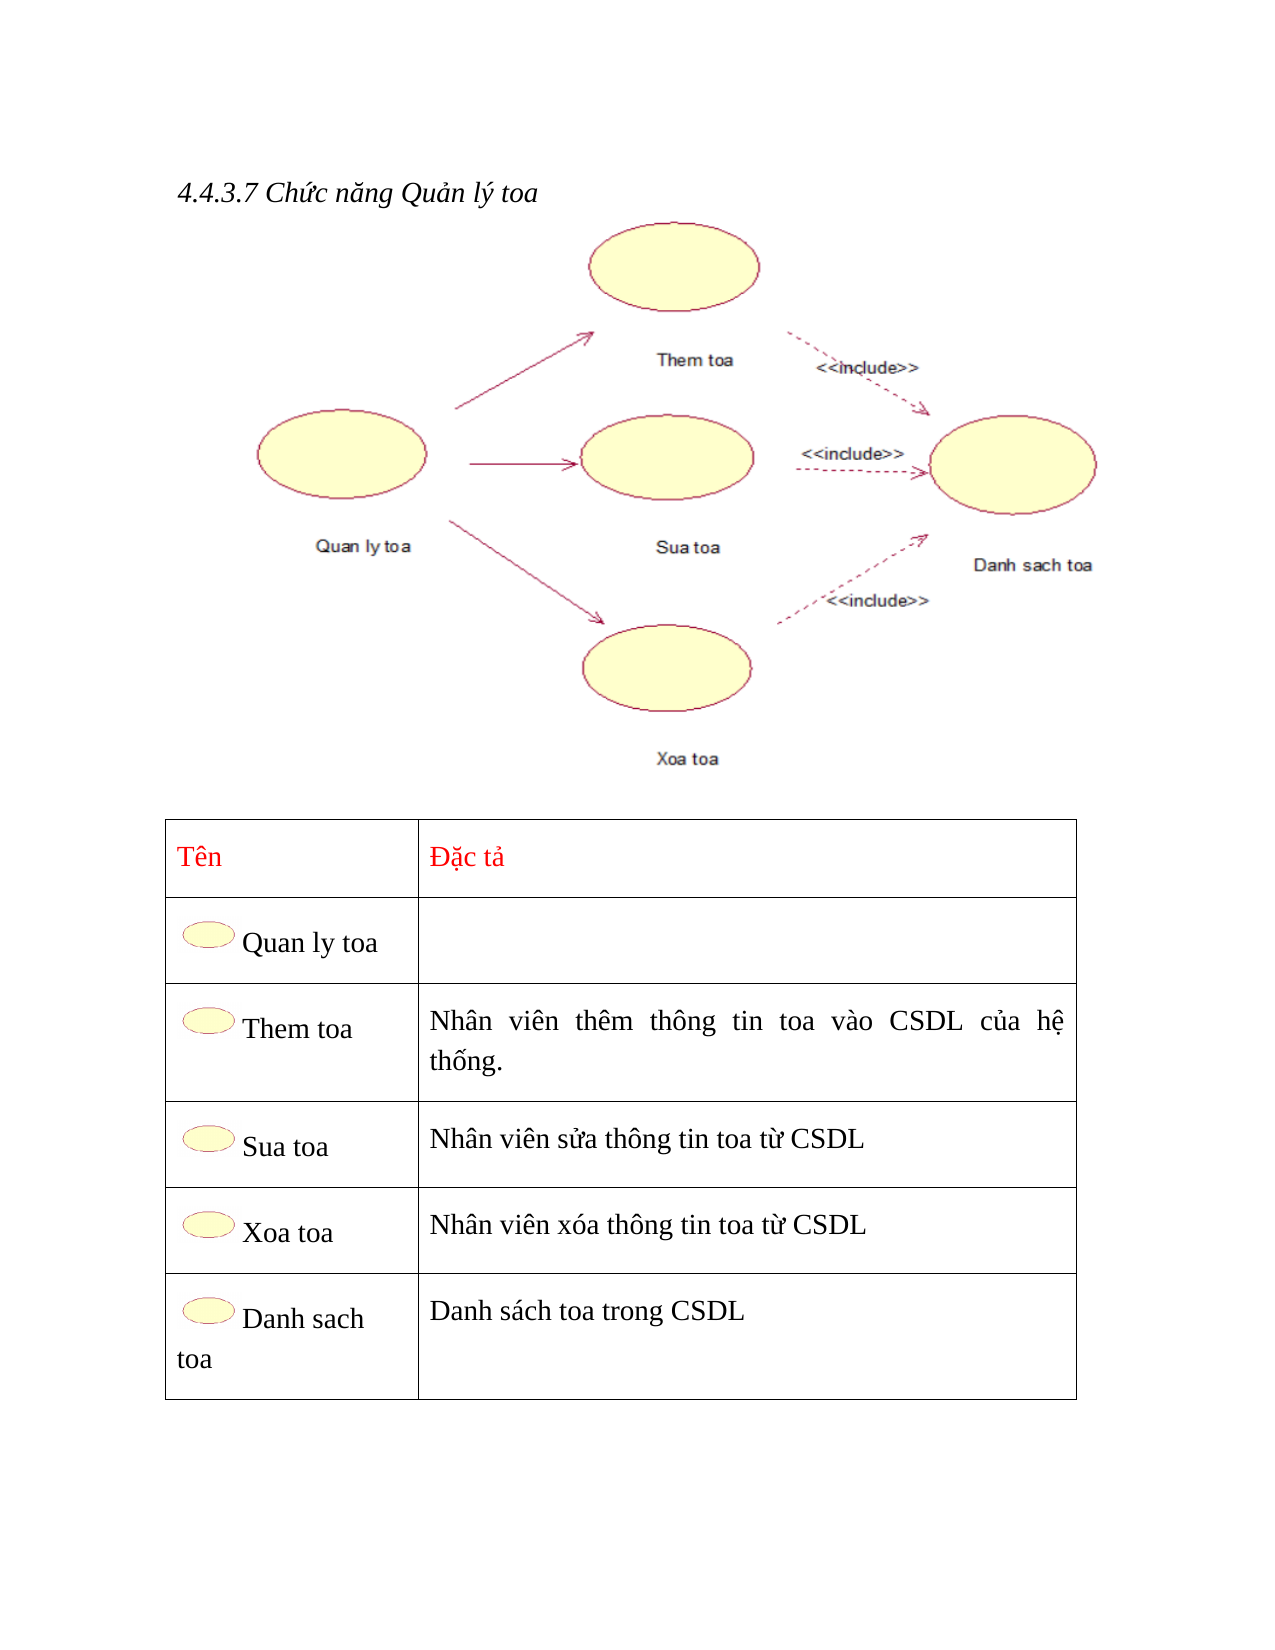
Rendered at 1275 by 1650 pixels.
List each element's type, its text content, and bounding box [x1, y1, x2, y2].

table_cell Danh sach toa [166, 1274, 418, 1399]
table_cell Them toa [166, 984, 418, 1101]
picture [176, 1002, 242, 1039]
table_cell Sua toa [166, 1102, 418, 1187]
picture [218, 215, 1116, 793]
table_cell [419, 898, 1076, 983]
subtitle 4.4.3.7 Chức năng Quản lý toa [177, 175, 1157, 208]
table_cell Nhân viên xóa thông tin toa từ CSDL [419, 1188, 1076, 1273]
picture [176, 1120, 242, 1157]
table_cell Danh sách toa trong CSDL [419, 1274, 1076, 1399]
picture [176, 916, 242, 953]
table_cell Nhân viên sửa thông tin toa từ CSDL [419, 1102, 1076, 1187]
table_header Tên [166, 820, 418, 897]
table_cell Quan ly toa [166, 898, 418, 983]
table_cell Xoa toa [166, 1188, 418, 1273]
table_header Đặc tả [419, 820, 1076, 897]
picture [176, 1206, 242, 1243]
picture [176, 1292, 242, 1329]
table_cell Nhân viên thêm thông tin toa vào CSDL của hệ thống. [419, 984, 1076, 1101]
